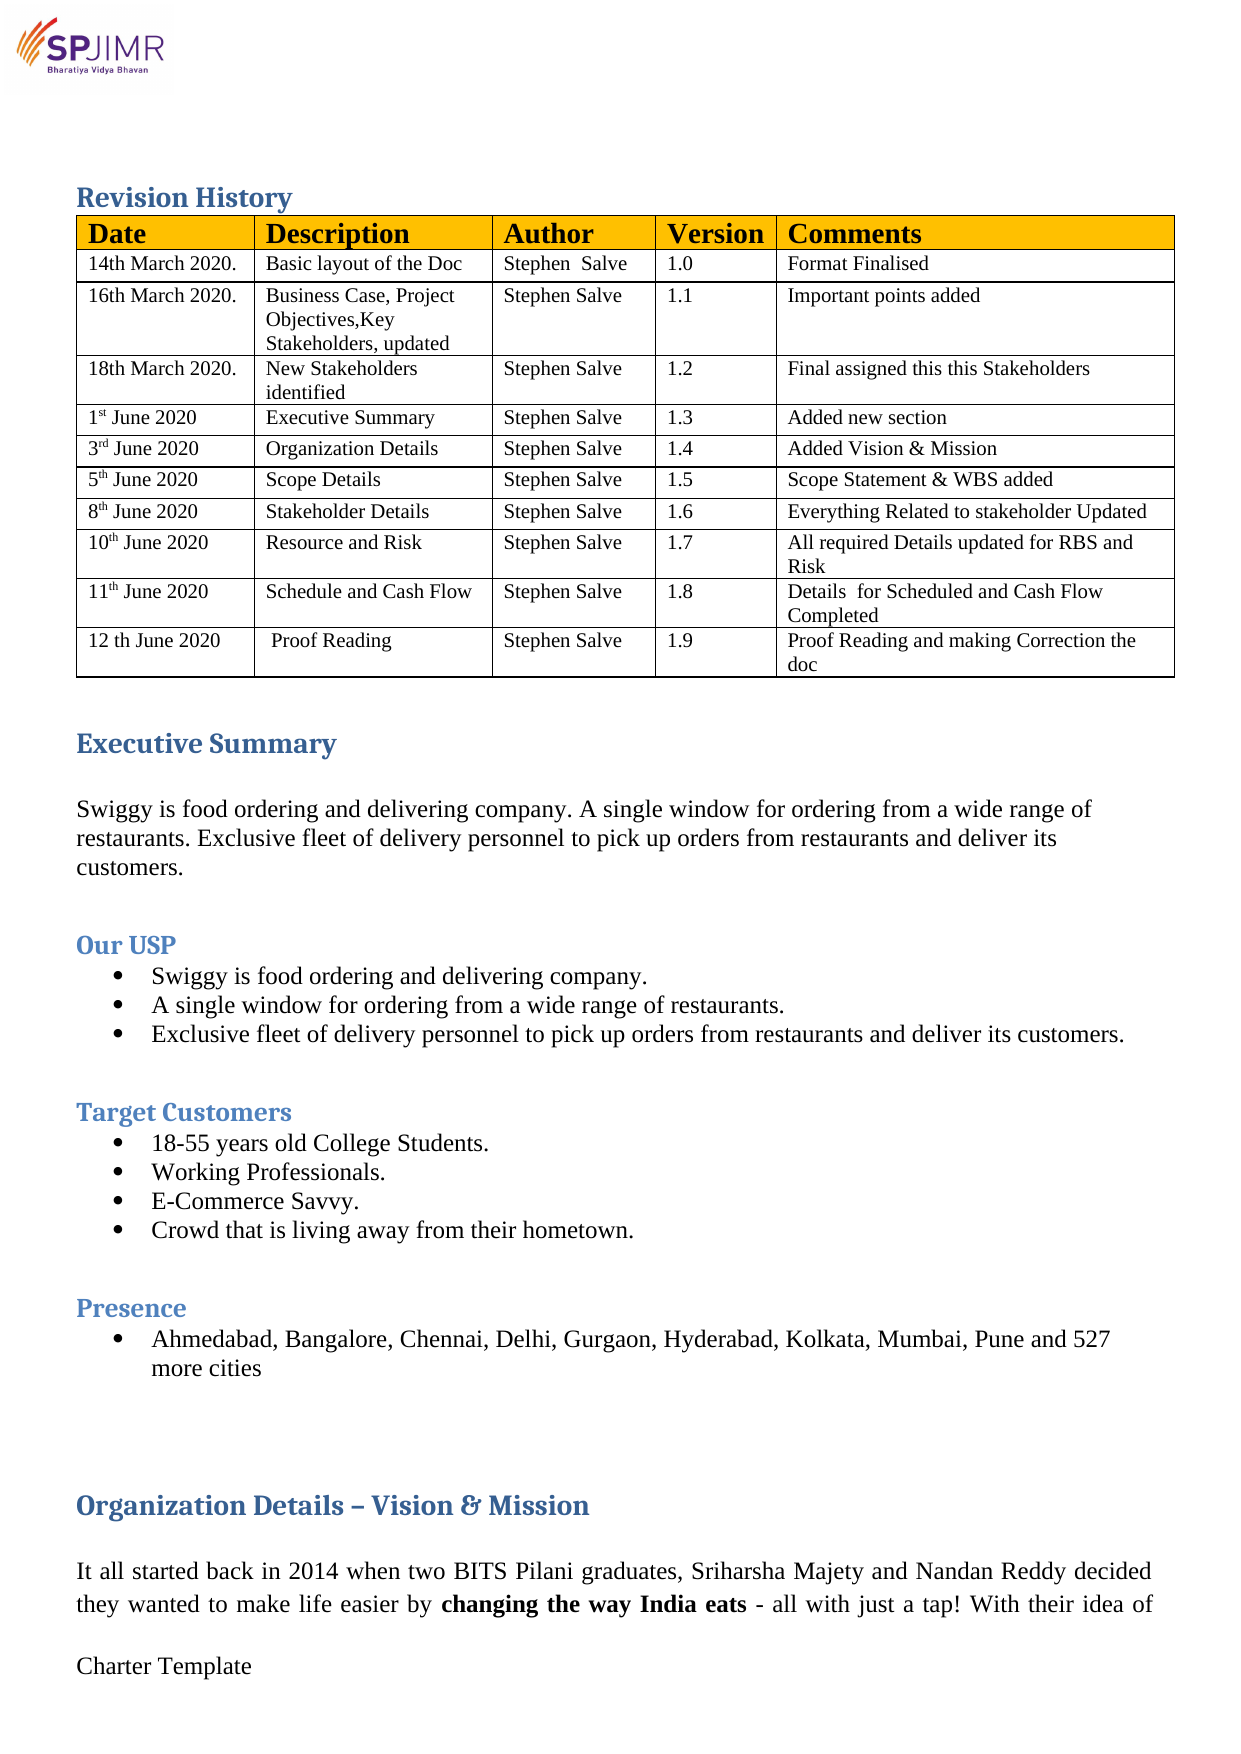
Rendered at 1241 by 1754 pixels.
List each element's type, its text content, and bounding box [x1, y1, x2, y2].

table_header Date [77, 216, 254, 249]
table_cell 1st June 2020 [77, 405, 254, 435]
table_cell Basic layout of the Doc [255, 250, 492, 281]
list Ahmedabad, Bangalore, Chennai, Delhi, Gurgaon, Hyderabad, Kolkata, Mumbai, Pune and 527 more cities [114, 1324, 1154, 1382]
table_cell Executive Summary [255, 405, 492, 435]
text Swiggy is food ordering and delivering company. A single window for ordering from a wide range of restaurants. Exclusive fleet of delivery personnel to pick up orders from restaurants and deliver its customers. [76, 794, 1154, 881]
table_cell 12 th June 2020 [77, 628, 254, 676]
table_cell Stephen Salve [493, 436, 655, 466]
table_cell 5th June 2020 [77, 468, 254, 498]
table_cell 1.2 [656, 356, 776, 404]
table_cell Stephen Salve [493, 283, 655, 355]
table_cell 1.5 [656, 468, 776, 498]
table_cell 1.4 [656, 436, 776, 466]
table_cell 8th June 2020 [77, 499, 254, 529]
table_cell Stephen Salve [493, 356, 655, 404]
subtitle Our USP [76, 930, 1154, 961]
table_cell Stephen Salve [493, 250, 655, 281]
table_cell Details for Scheduled and Cash Flow Completed [777, 579, 1174, 627]
table_cell Business Case, Project Objectives,Key Stakeholders, updated [255, 283, 492, 355]
subtitle Organization Details – Vision & Mission [76, 1489, 1154, 1523]
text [76, 1556, 1154, 1618]
table_cell Resource and Risk [255, 530, 492, 578]
table_header Description [255, 216, 492, 249]
list Swiggy is food ordering and delivering company. [114, 961, 1154, 990]
table_cell Schedule and Cash Flow [255, 579, 492, 627]
picture [20, 4, 158, 98]
list 18-55 years old College Students. [114, 1128, 1154, 1157]
table_cell 11th June 2020 [77, 579, 254, 627]
table_header Version [656, 216, 776, 249]
table_cell All required Details updated for RBS and Risk [777, 530, 1174, 578]
table_cell 18th March 2020. [77, 356, 254, 404]
table_cell Stakeholder Details [255, 499, 492, 529]
table_cell Organization Details [255, 436, 492, 466]
table_header Comments [777, 216, 1174, 249]
table_cell 1.1 [656, 283, 776, 355]
table_cell Stephen Salve [493, 405, 655, 435]
table_cell 1.6 [656, 499, 776, 529]
table_cell New Stakeholders identified [255, 356, 492, 404]
list Exclusive fleet of delivery personnel to pick up orders from restaurants and deliver its customers. [114, 1019, 1154, 1048]
table_cell Stephen Salve [493, 579, 655, 627]
table_cell 3rd June 2020 [77, 436, 254, 466]
table_cell Scope Details [255, 468, 492, 498]
subtitle Executive Summary [76, 727, 1154, 761]
table_cell 1.3 [656, 405, 776, 435]
table_cell 1.7 [656, 530, 776, 578]
table_cell 1.8 [656, 579, 776, 627]
table_cell 10th June 2020 [77, 530, 254, 578]
table_cell Proof Reading and making Correction the doc [777, 628, 1174, 676]
table_cell Stephen Salve [493, 530, 655, 578]
table_cell Stephen Salve [493, 499, 655, 529]
list Crowd that is living away from their hometown. [114, 1215, 1154, 1243]
table_cell Scope Statement & WBS added [777, 468, 1174, 498]
table_cell 16th March 2020. [77, 283, 254, 355]
table_cell Added new section [777, 405, 1174, 435]
table_cell Final assigned this this Stakeholders [777, 356, 1174, 404]
table_cell Added Vision & Mission [777, 436, 1174, 466]
table_cell 1.0 [656, 250, 776, 281]
subtitle Target Customers [76, 1097, 1154, 1128]
subtitle Revision History [76, 181, 1154, 215]
table_cell 1.9 [656, 628, 776, 676]
table_cell Format Finalised [777, 250, 1174, 281]
list A single window for ordering from a wide range of restaurants. [114, 990, 1154, 1019]
table_cell Everything Related to stakeholder Updated [777, 499, 1174, 529]
table_cell Important points added [777, 283, 1174, 355]
table_cell Stephen Salve [493, 468, 655, 498]
table_header Author [493, 216, 655, 249]
list E-Commerce Savvy. [114, 1186, 1154, 1215]
table_cell Proof Reading [255, 628, 492, 676]
list Working Professionals. [114, 1157, 1154, 1186]
table_cell 14th March 2020. [77, 250, 254, 281]
subtitle Presence [76, 1293, 1154, 1324]
table_cell Stephen Salve [493, 628, 655, 676]
